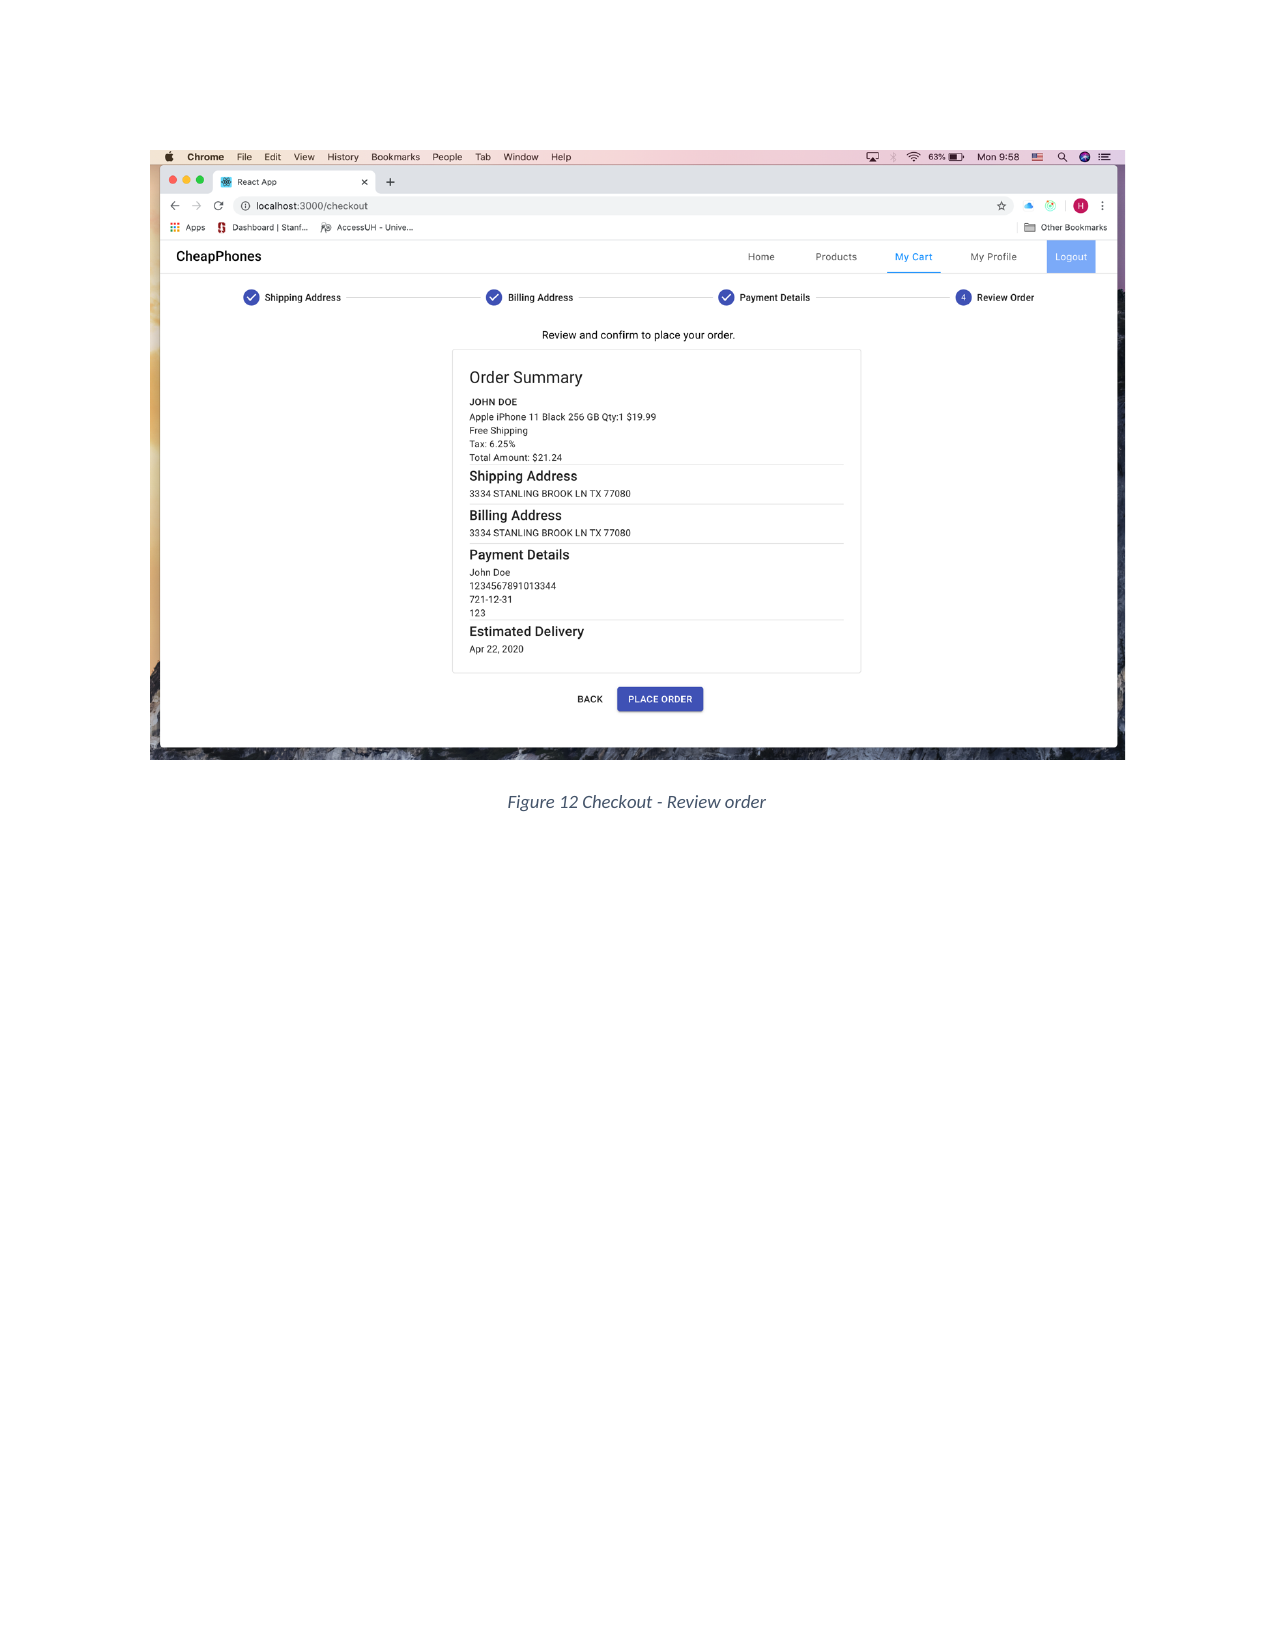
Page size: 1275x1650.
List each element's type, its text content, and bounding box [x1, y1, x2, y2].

text Figure 12 Checkout - Review order [150, 790, 1125, 813]
picture [150, 150, 1125, 760]
